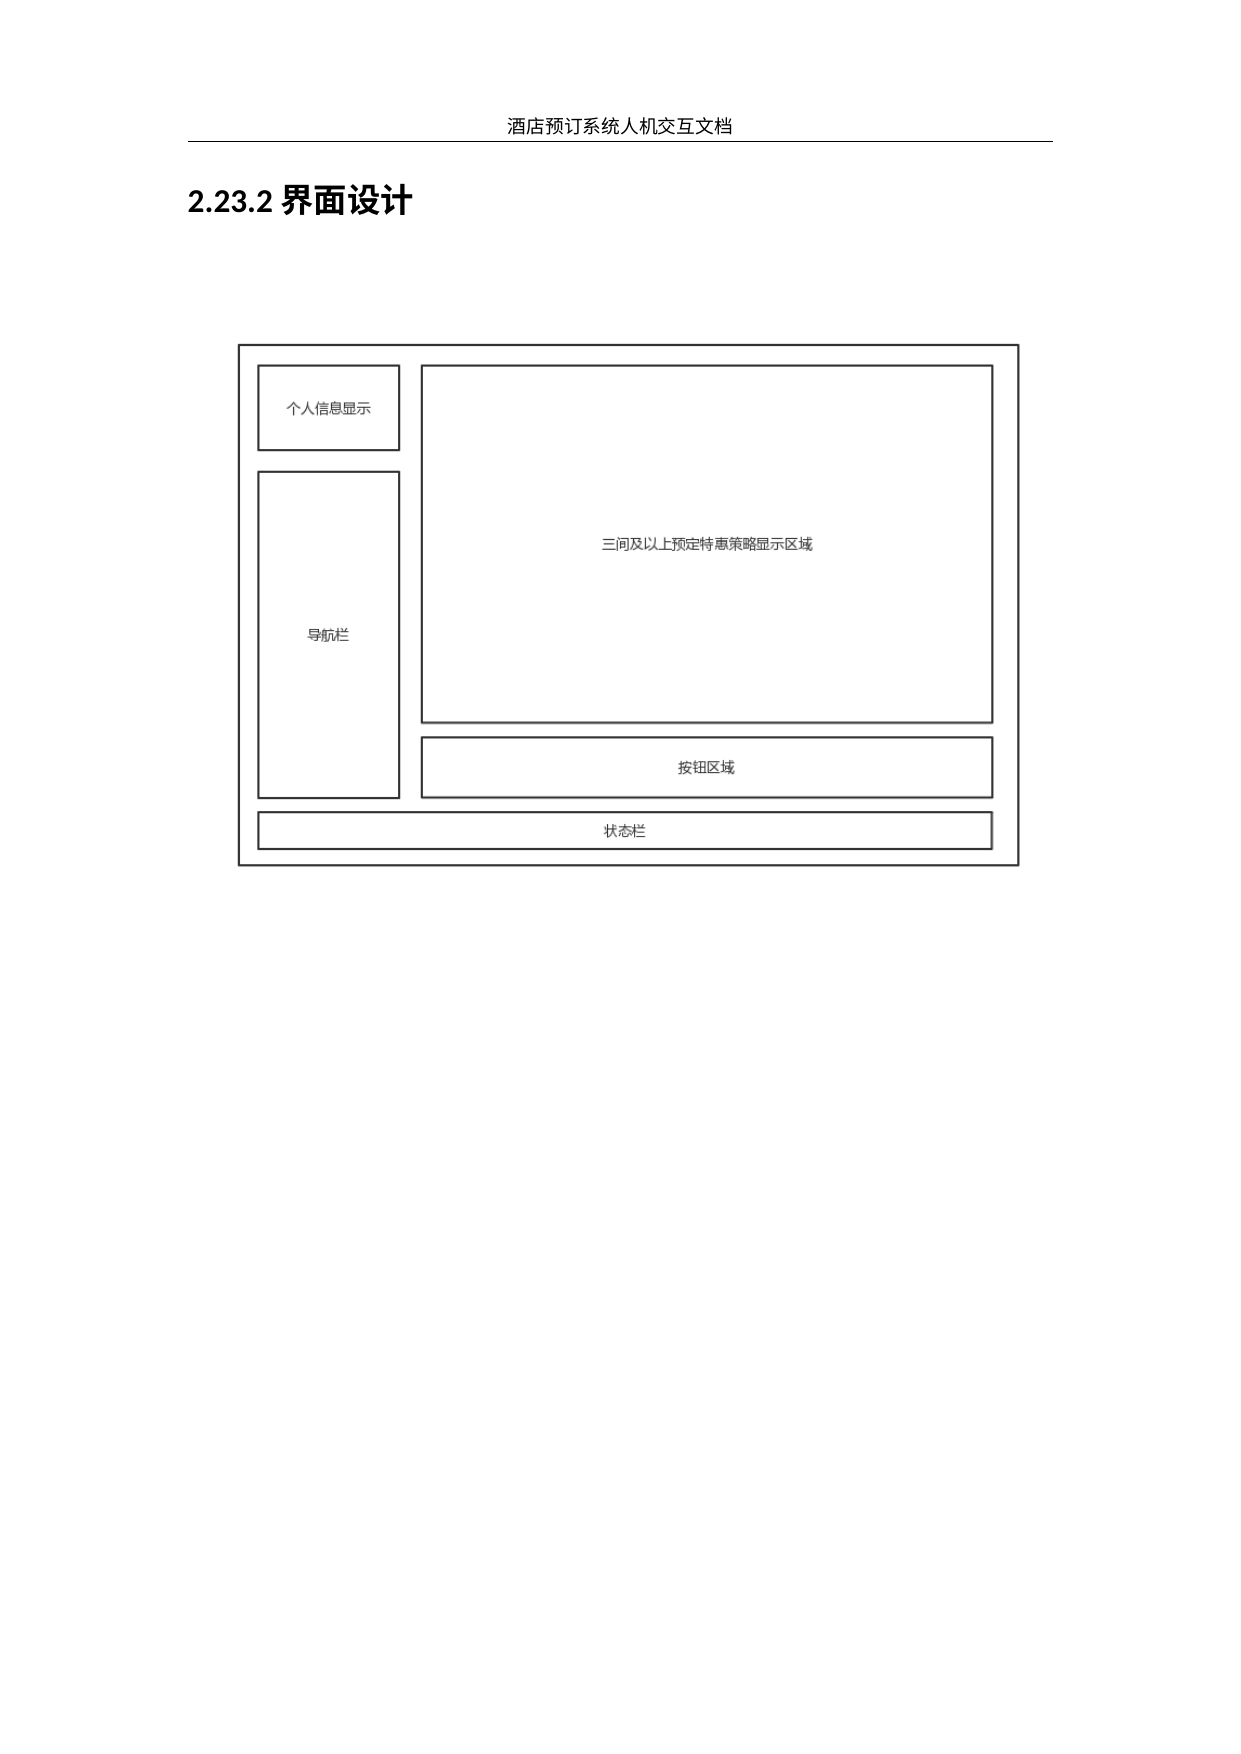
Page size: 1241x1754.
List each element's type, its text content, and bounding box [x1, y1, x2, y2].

subtitle 2.23.2 界面设计 [187, 164, 1053, 232]
picture [187, 293, 1053, 900]
